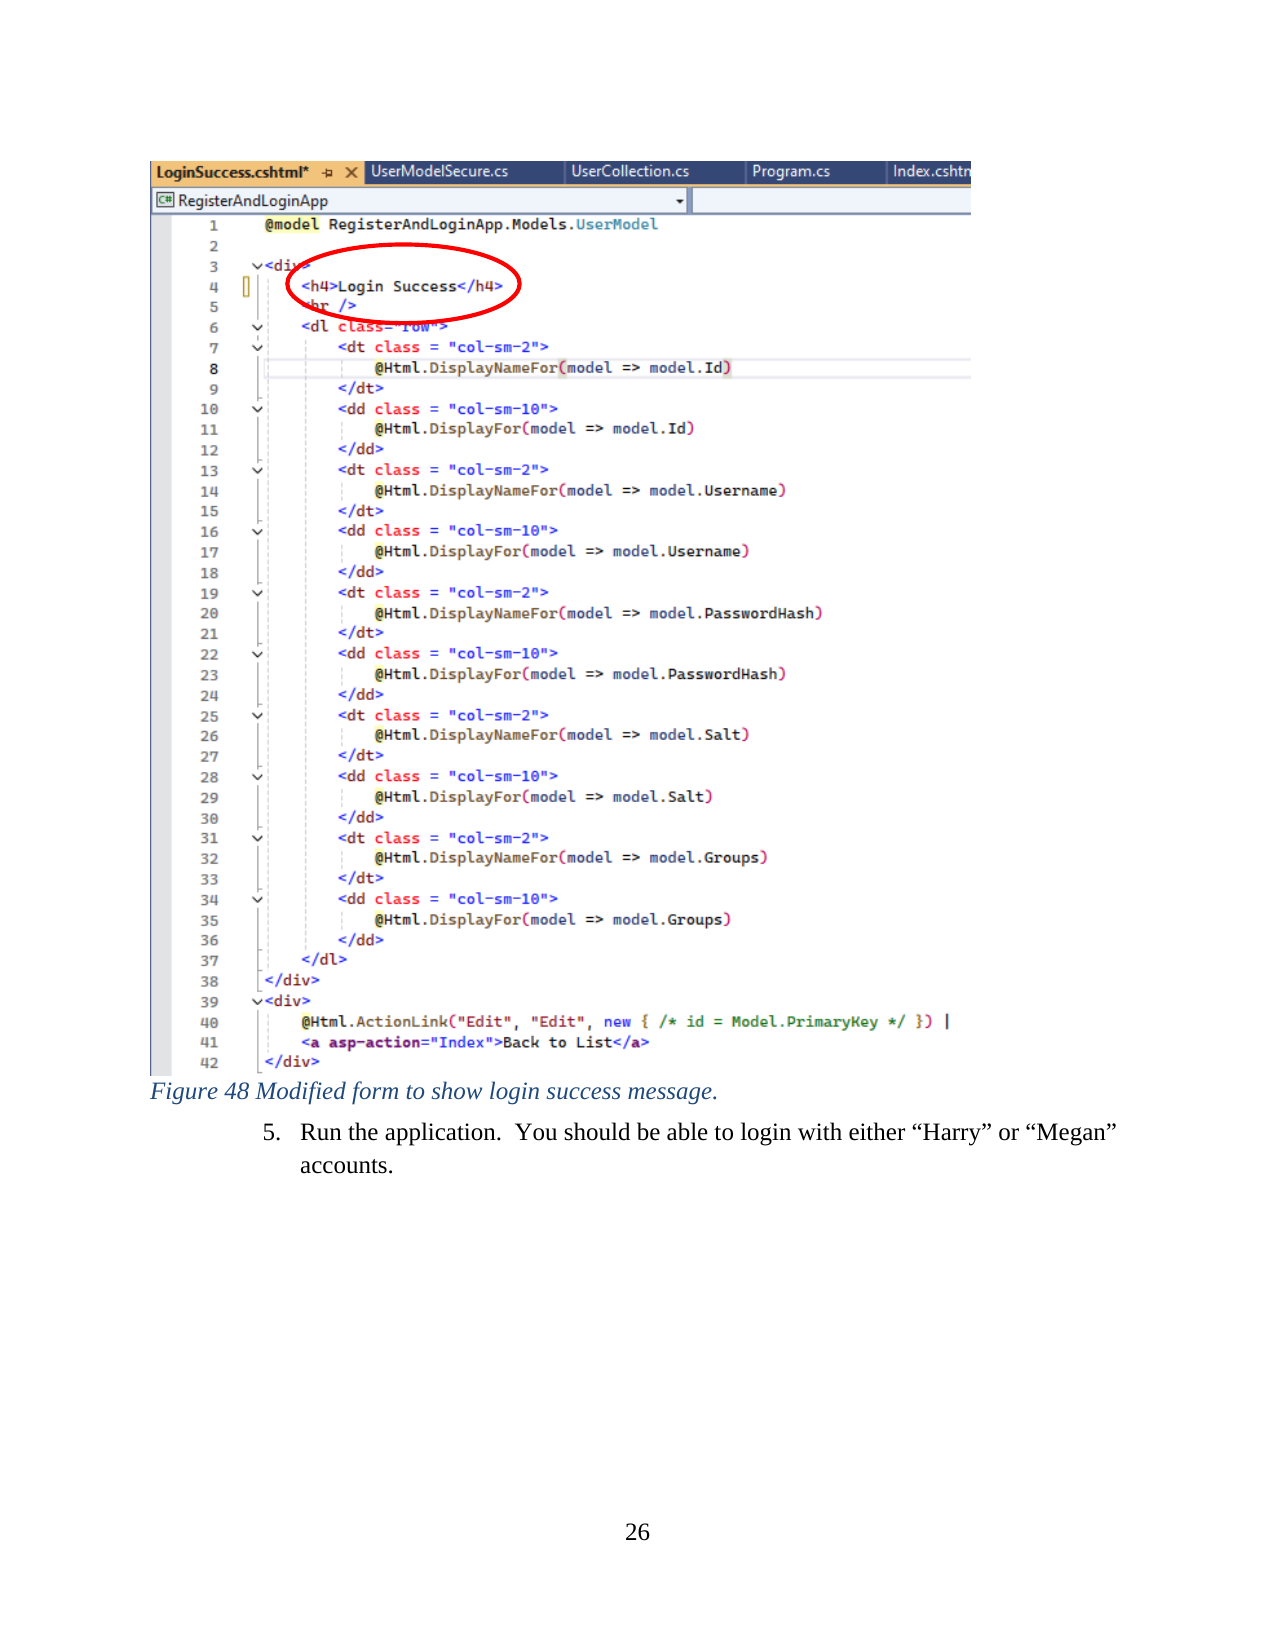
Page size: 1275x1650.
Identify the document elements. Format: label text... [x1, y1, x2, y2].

text Figure 48 Modified form to show login success message. [150, 1076, 1125, 1105]
list Run the application. You should be able to login with either “Harry” or “Megan” accounts. [262, 1117, 1125, 1179]
picture [150, 161, 971, 1076]
